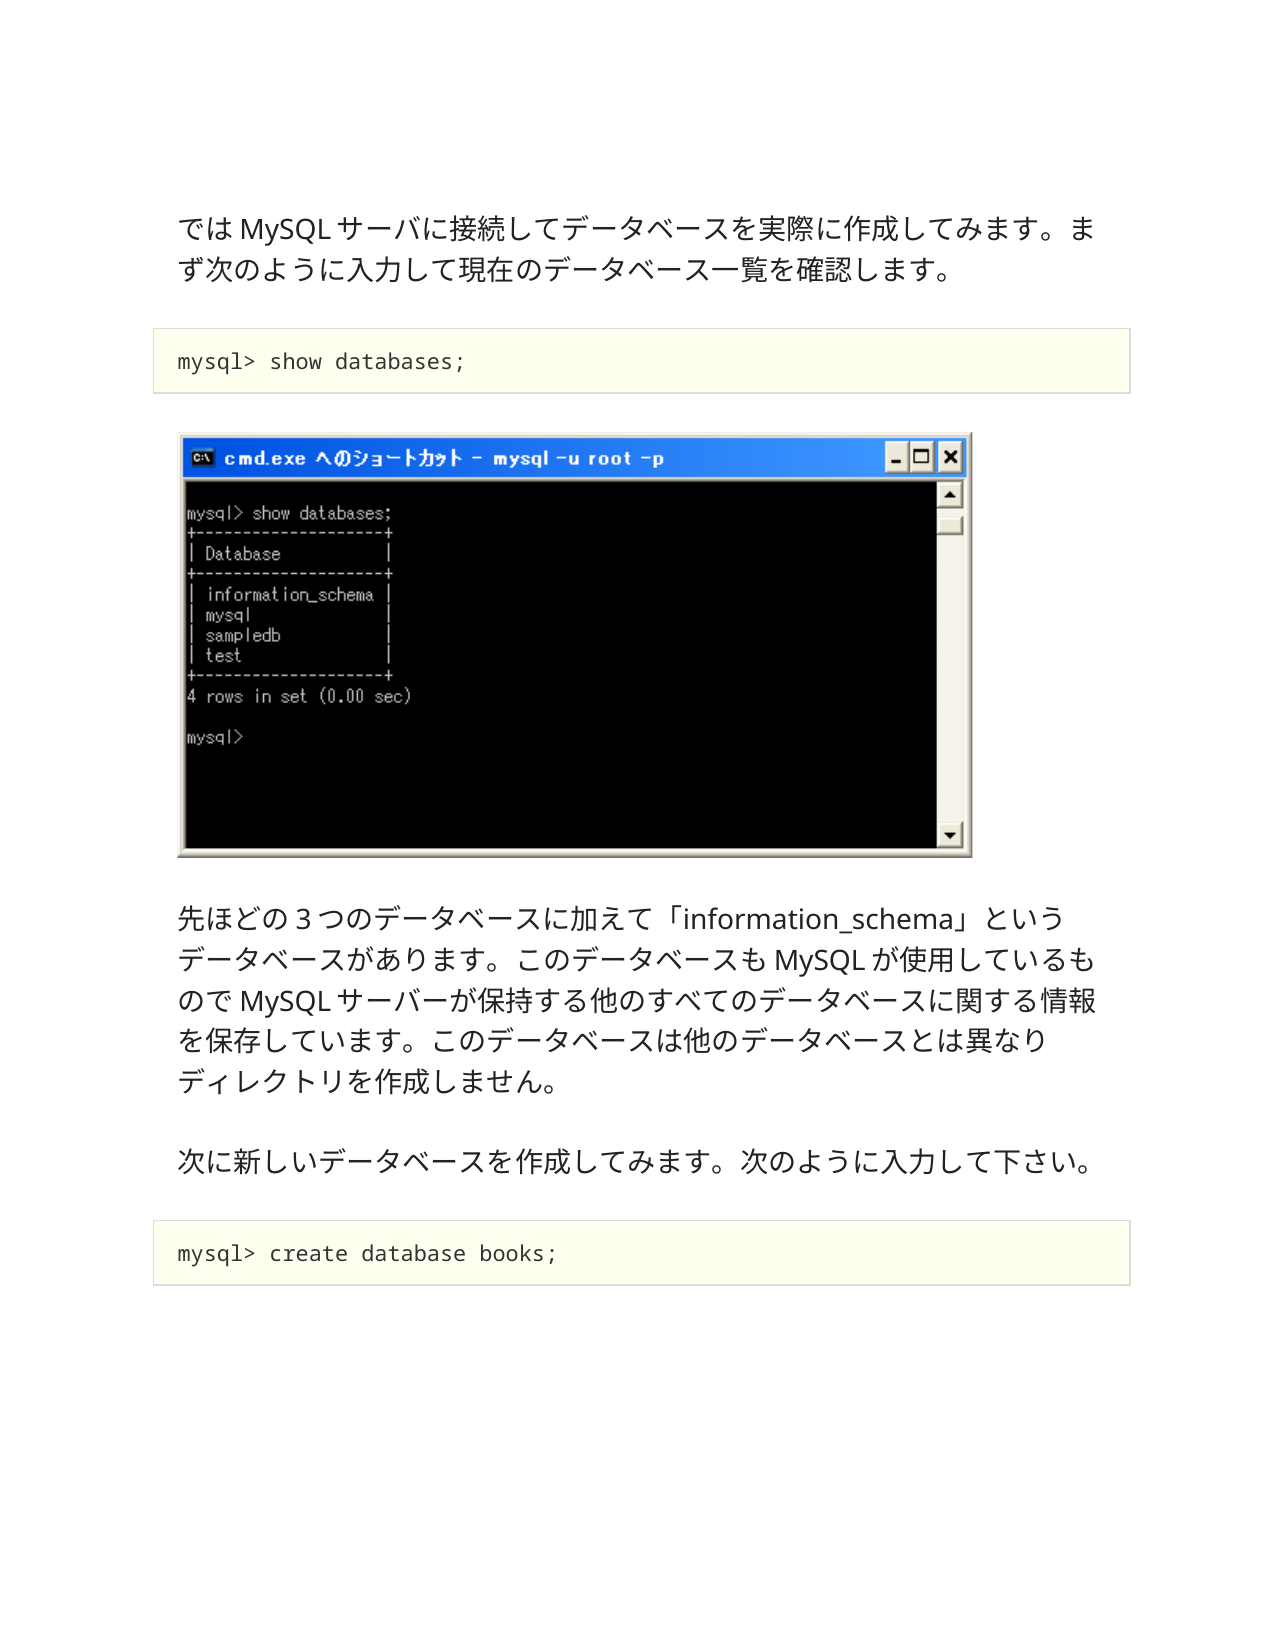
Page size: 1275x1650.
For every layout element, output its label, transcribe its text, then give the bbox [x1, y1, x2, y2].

text 先ほどの3つのデータベースに加えて「information_schema」というデータベースがあります。このデータベースもMySQLが使用しているものでMySQLサーバーが保持する他のすべてのデータベースに関する情報を保存しています。このデータベースは他のデータベースとは異なりディレクトリを作成しません。 [177, 897, 1098, 1101]
text ではMySQLサーバに接続してデータベースを実際に作成してみます。まず次のように入力して現在のデータベース一覧を確認します。 [177, 207, 1098, 288]
picture [177, 432, 973, 858]
text mysql> create database books; [154, 1221, 1129, 1284]
text mysql> show databases; [154, 329, 1129, 392]
text 次に新しいデータベースを作成してみます。次のように入力して下さい。 [177, 1140, 1098, 1181]
